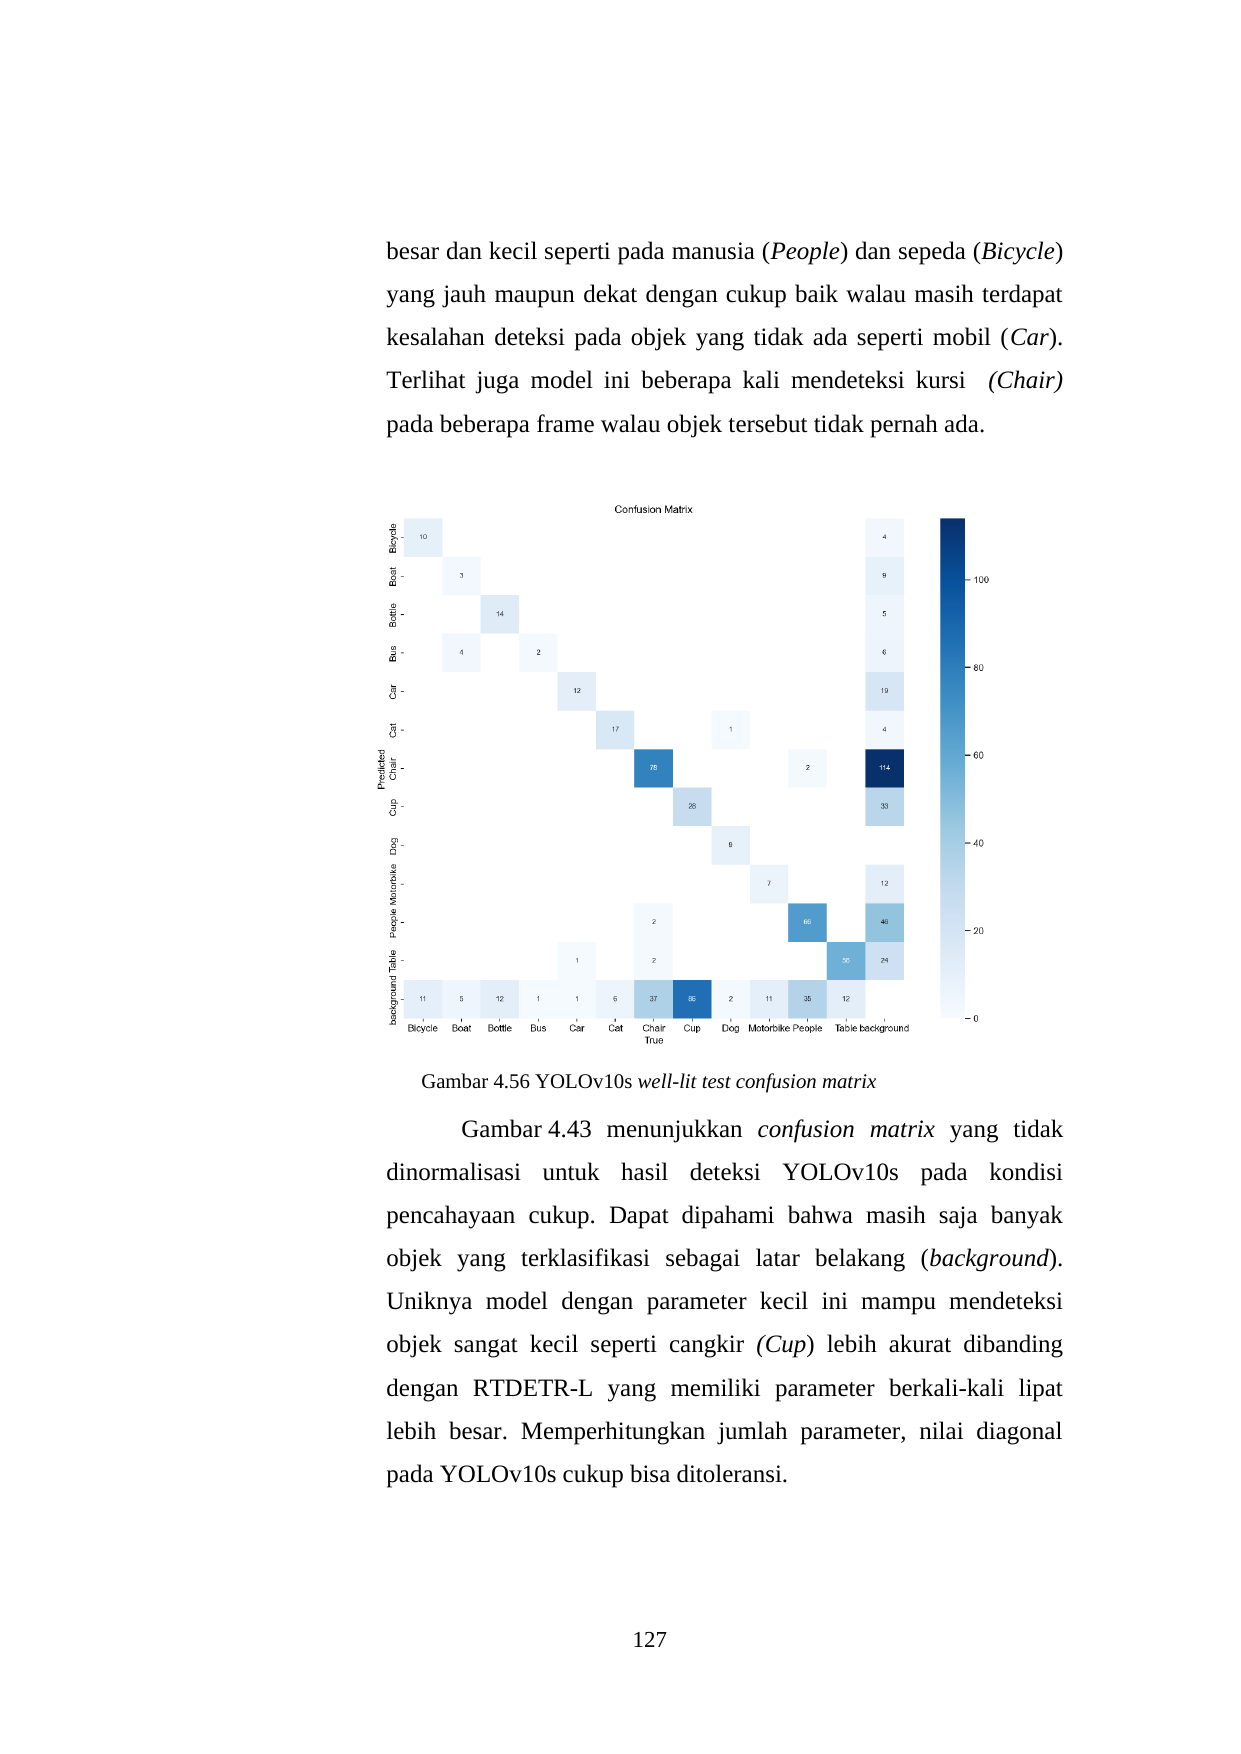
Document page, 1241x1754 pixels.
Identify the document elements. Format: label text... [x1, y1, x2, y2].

picture [311, 495, 1060, 1056]
text Gambar .43 YOLOv10s well-lit test confusion matrix [236, 1069, 1063, 1093]
text Gambar 4.43 menunjukkan confusion matrix yang tidak dinormalisasi untuk hasil deteksi YOLOv10s pada kondisi pencahayaan cukup. Dapat dipahami bahwa masih saja banyak objek yang terklasifikasi sebagai latar belakang (background). Uniknya model dengan parameter kecil ini mampu mendeteksi objek sangat kecil seperti cangkir (Cup) lebih akurat dibanding dengan RTDETR-L yang memiliki parameter berkali-kali lipat lebih besar. Memperhitungkan jumlah parameter, nilai diagonal pada YOLOv10s cukup bisa ditoleransi. [386, 1114, 1063, 1488]
